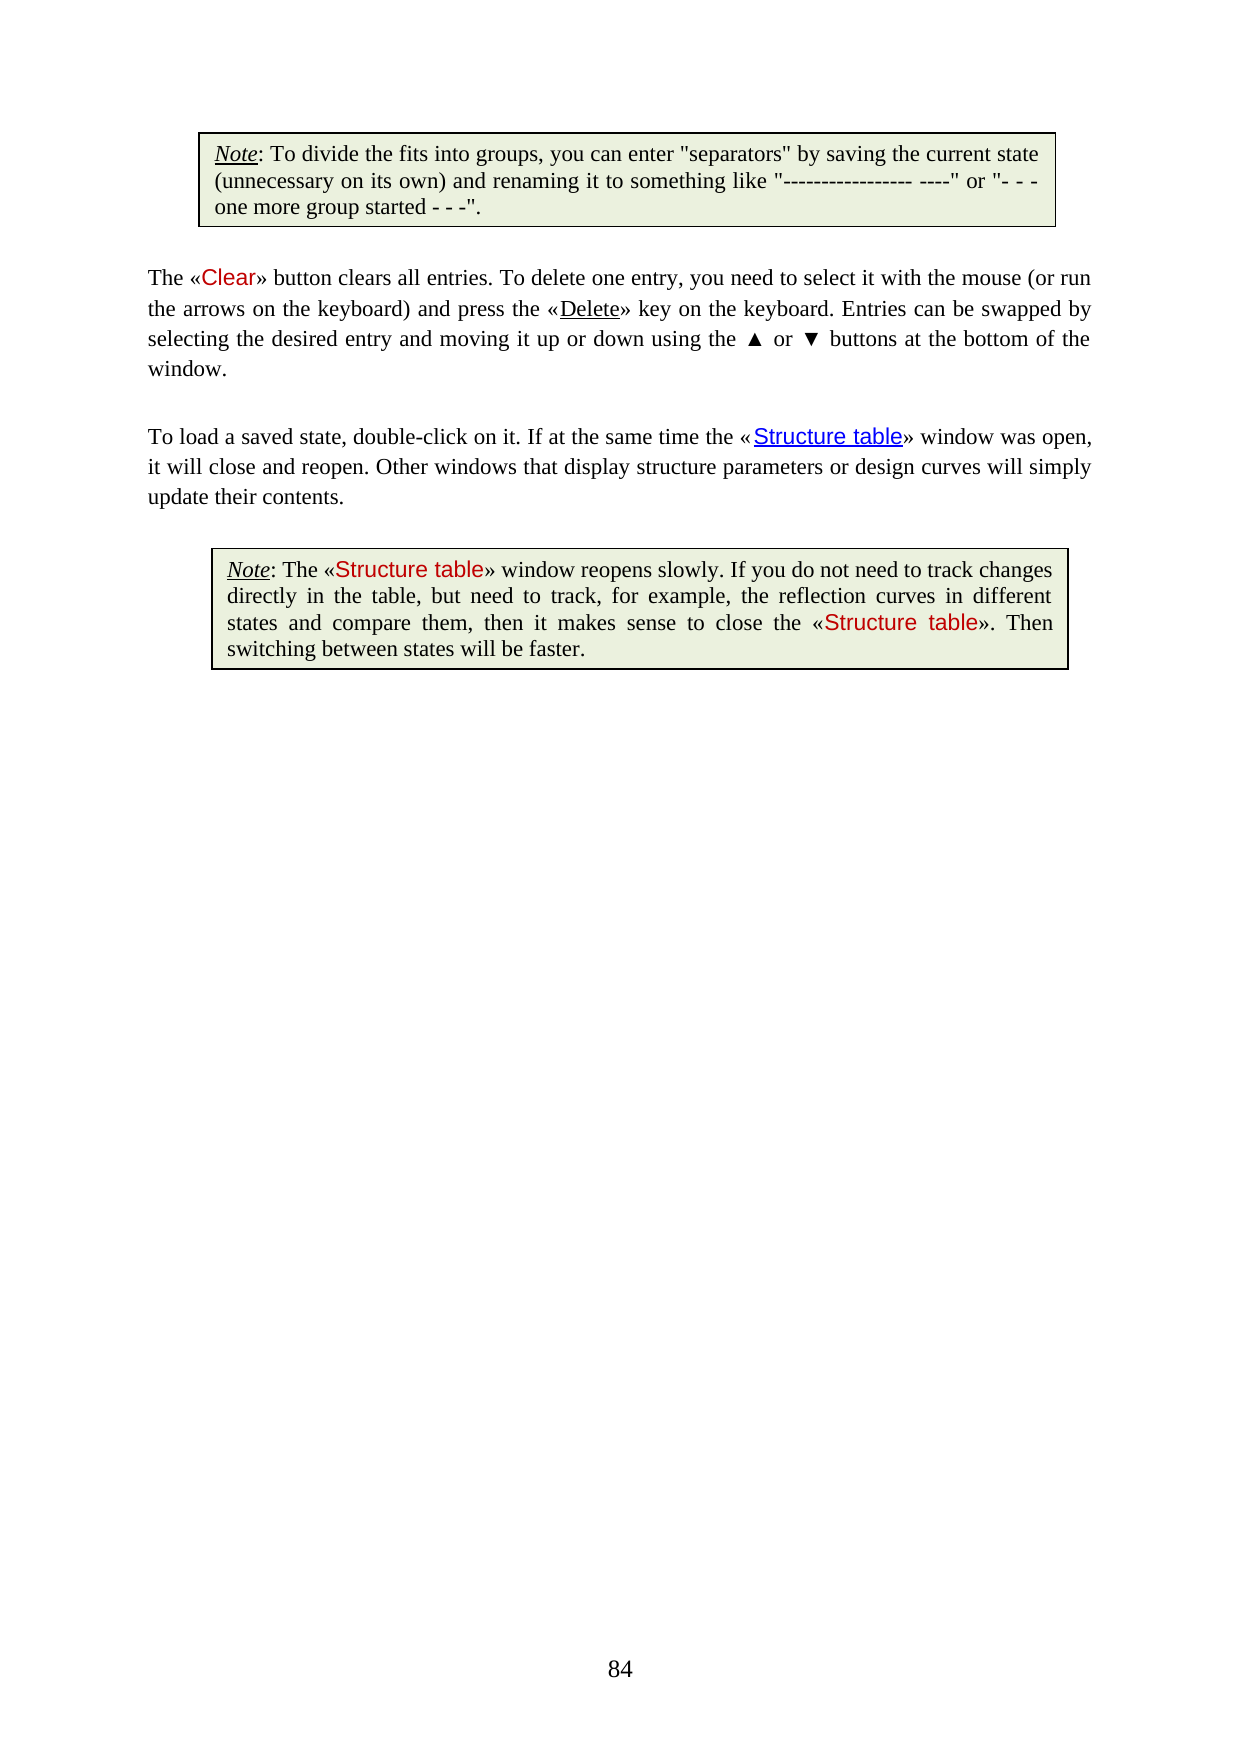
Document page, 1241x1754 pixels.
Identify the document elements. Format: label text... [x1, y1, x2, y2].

text To load a saved state, double-click on it. If at the same time the «Structure table» window was open, it will close and reopen. Other windows that display structure parameters or design curves will simply update their contents. [148, 423, 1093, 509]
text The «Clear» button clears all entries. To delete one entry, you need to select it with the mouse (or run the arrows on the keyboard) and press the «Delete» key on the keyboard. Entries can be swapped by selecting the desired entry and moving it up or down using the ▲ or ▼ buttons at the bottom of the window. [148, 133, 1093, 381]
